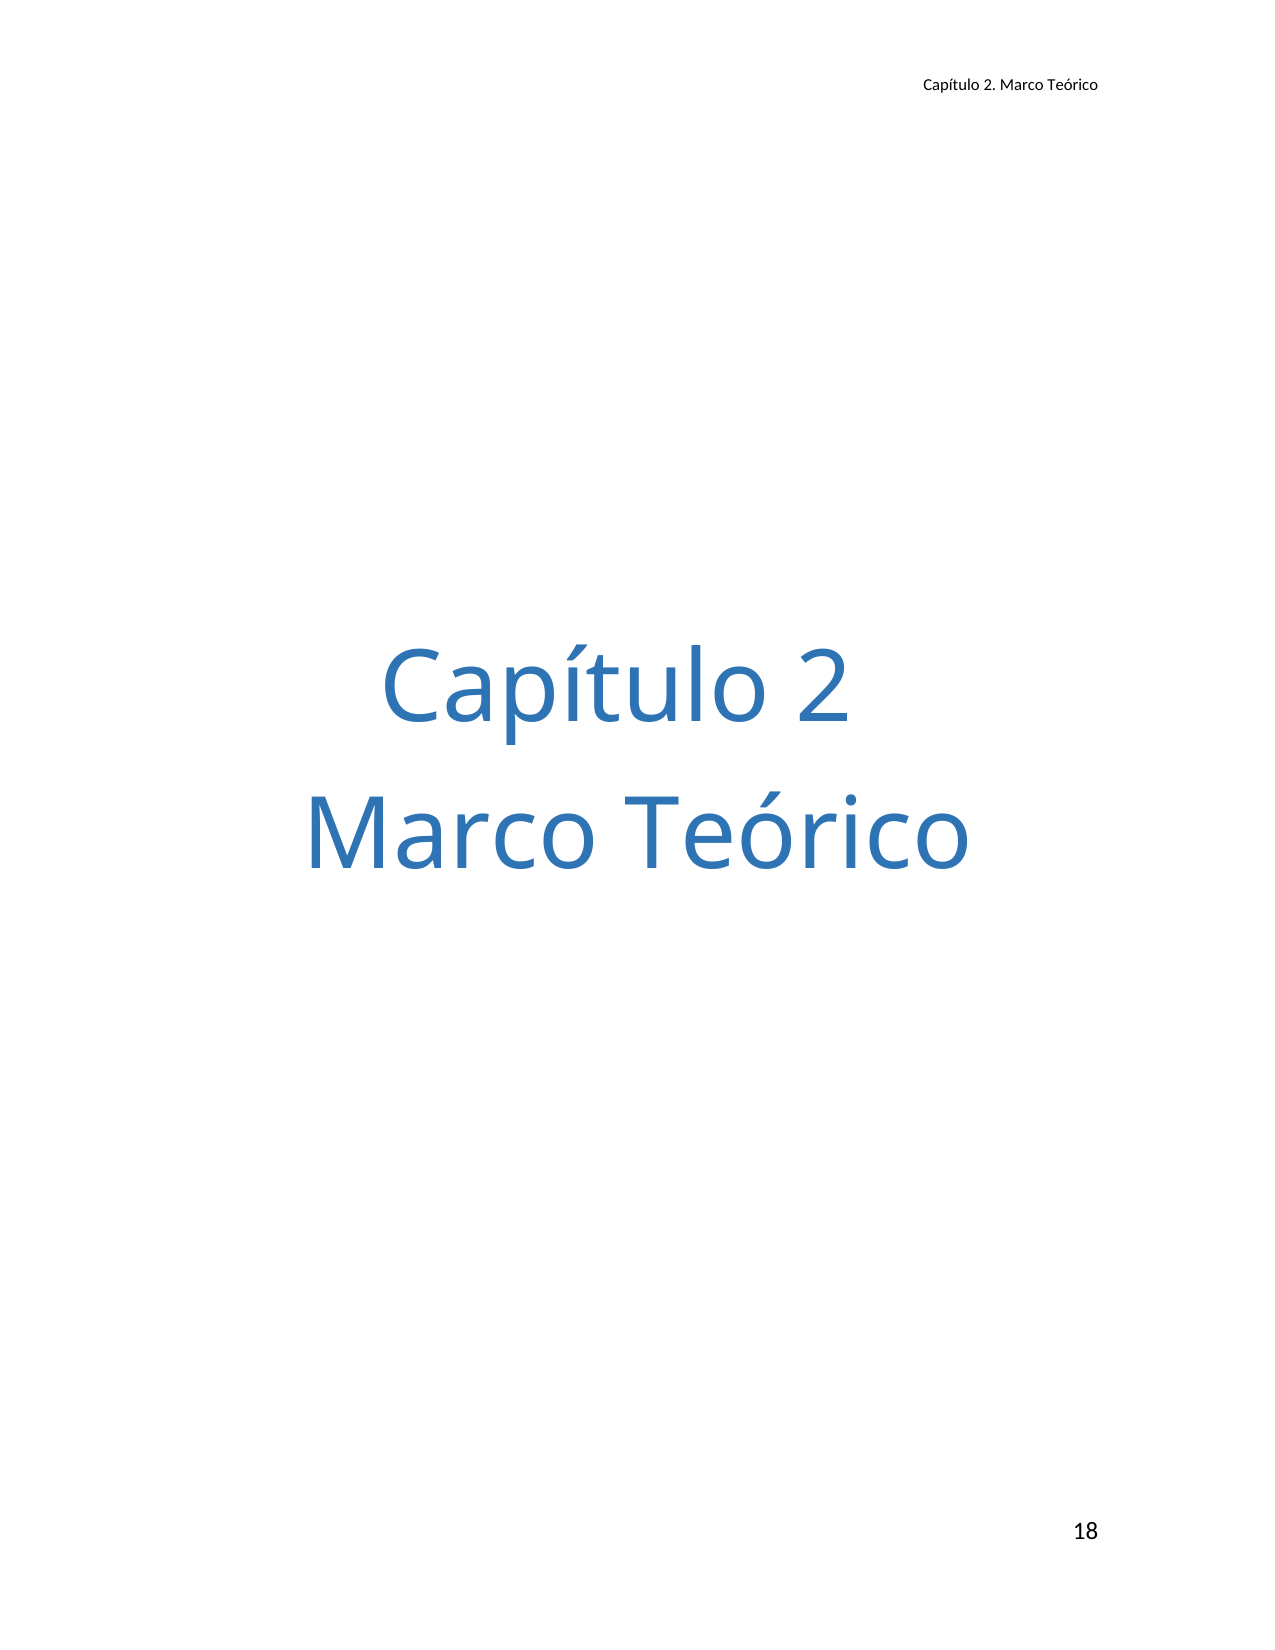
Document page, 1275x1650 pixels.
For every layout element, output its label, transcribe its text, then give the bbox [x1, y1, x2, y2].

subtitle Marco Teórico [177, 614, 1098, 898]
